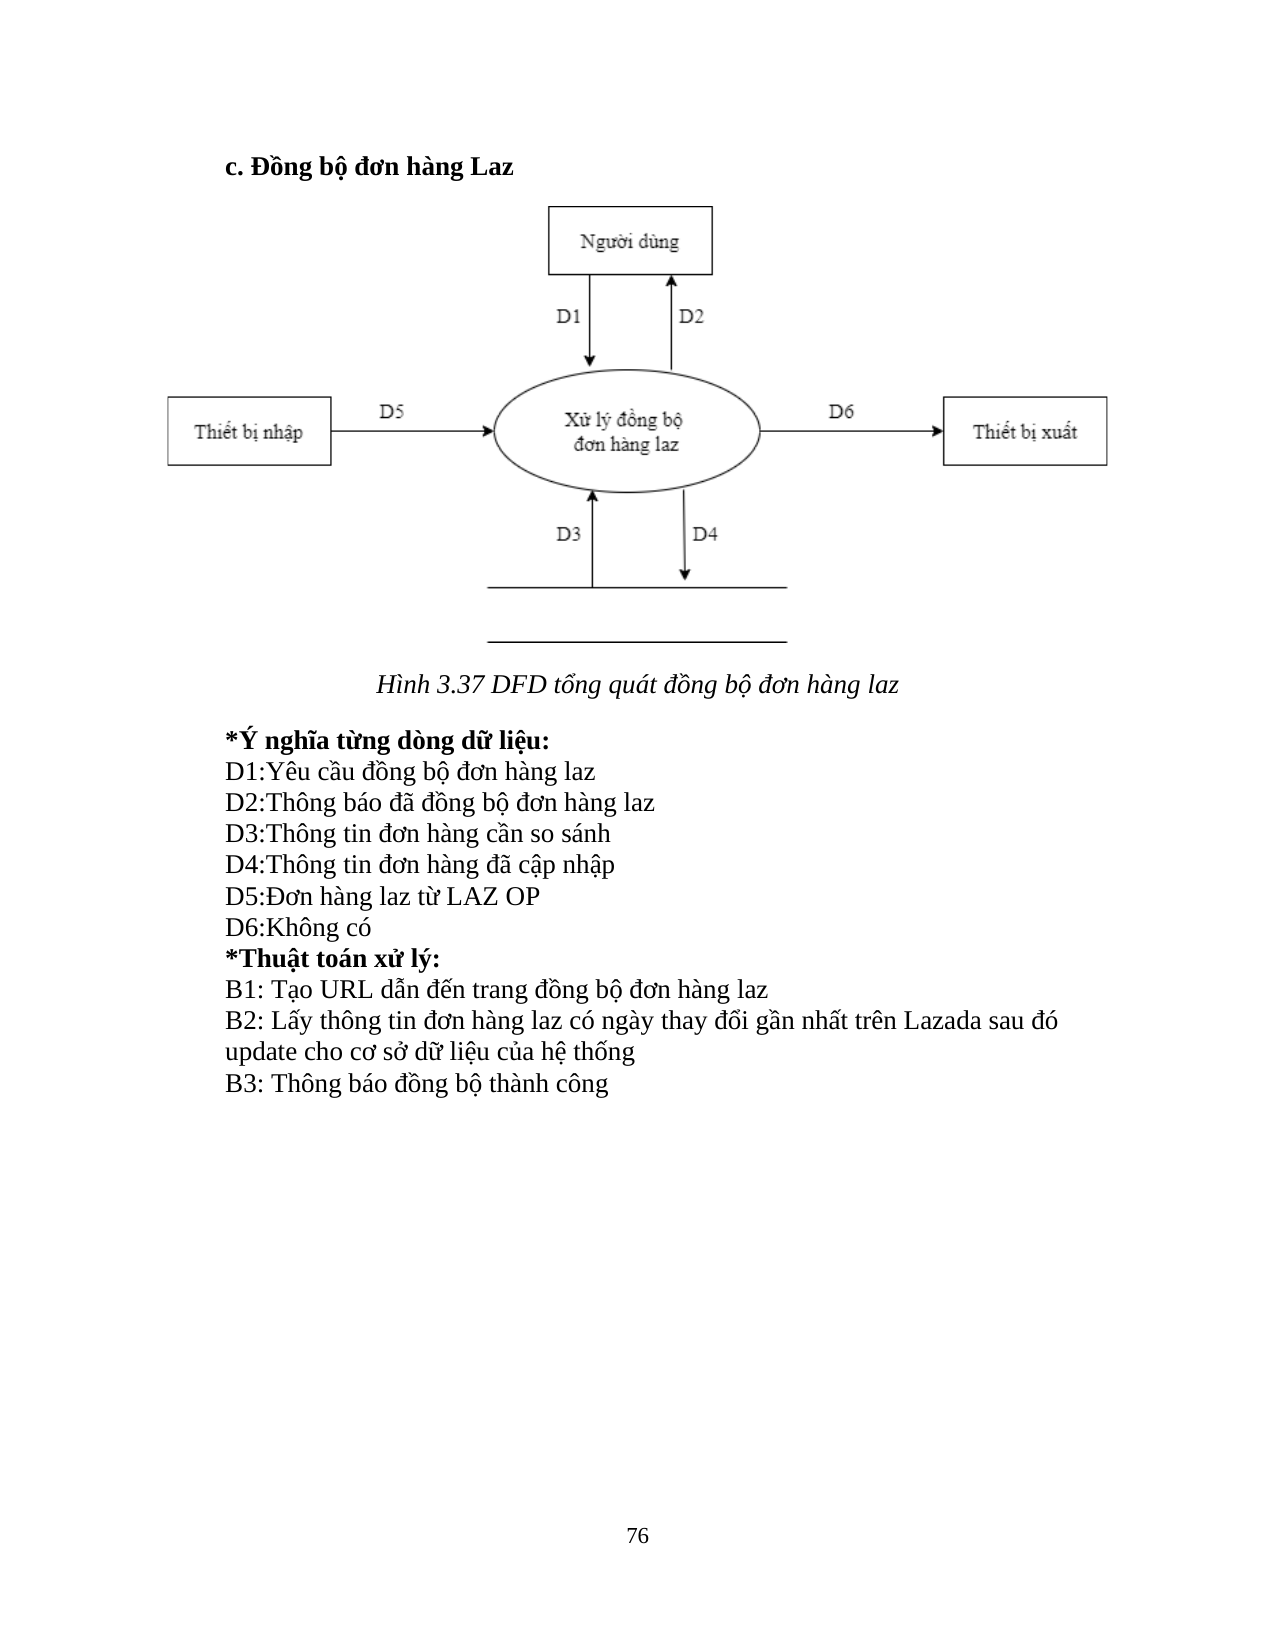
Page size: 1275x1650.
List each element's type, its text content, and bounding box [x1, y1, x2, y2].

text *Thuật toán xử lý: [150, 942, 1125, 973]
text D1:Yêu cầu đồng bộ đơn hàng laz [150, 755, 1125, 786]
text *Ý nghĩa từng dòng dữ liệu: [150, 724, 1125, 755]
text B1: Tạo URL dẫn đến trang đồng bộ đơn hàng laz [150, 973, 1125, 1004]
text D4:Thông tin đơn hàng đã cập nhập [150, 849, 1125, 880]
text D5:Đơn hàng laz từ LAZ OP [150, 880, 1125, 911]
text Hình 3.37 DFD tổng quát đồng bộ đơn hàng laz [150, 668, 1125, 699]
subtitle c. Đồng bộ đơn hàng Laz [150, 150, 1125, 181]
text B3: Thông báo đồng bộ thành công [150, 1067, 1125, 1098]
text D2:Thông báo đã đồng bộ đơn hàng laz [150, 786, 1125, 817]
picture [167, 206, 1108, 643]
text D3:Thông tin đơn hàng cần so sánh [150, 817, 1125, 849]
text B2: Lấy thông tin đơn hàng laz có ngày thay đổi gần nhất trên Lazada sau đó update cho cơ sở dữ liệu của hệ thống [150, 1004, 1125, 1067]
text D6:Không có [150, 911, 1125, 942]
